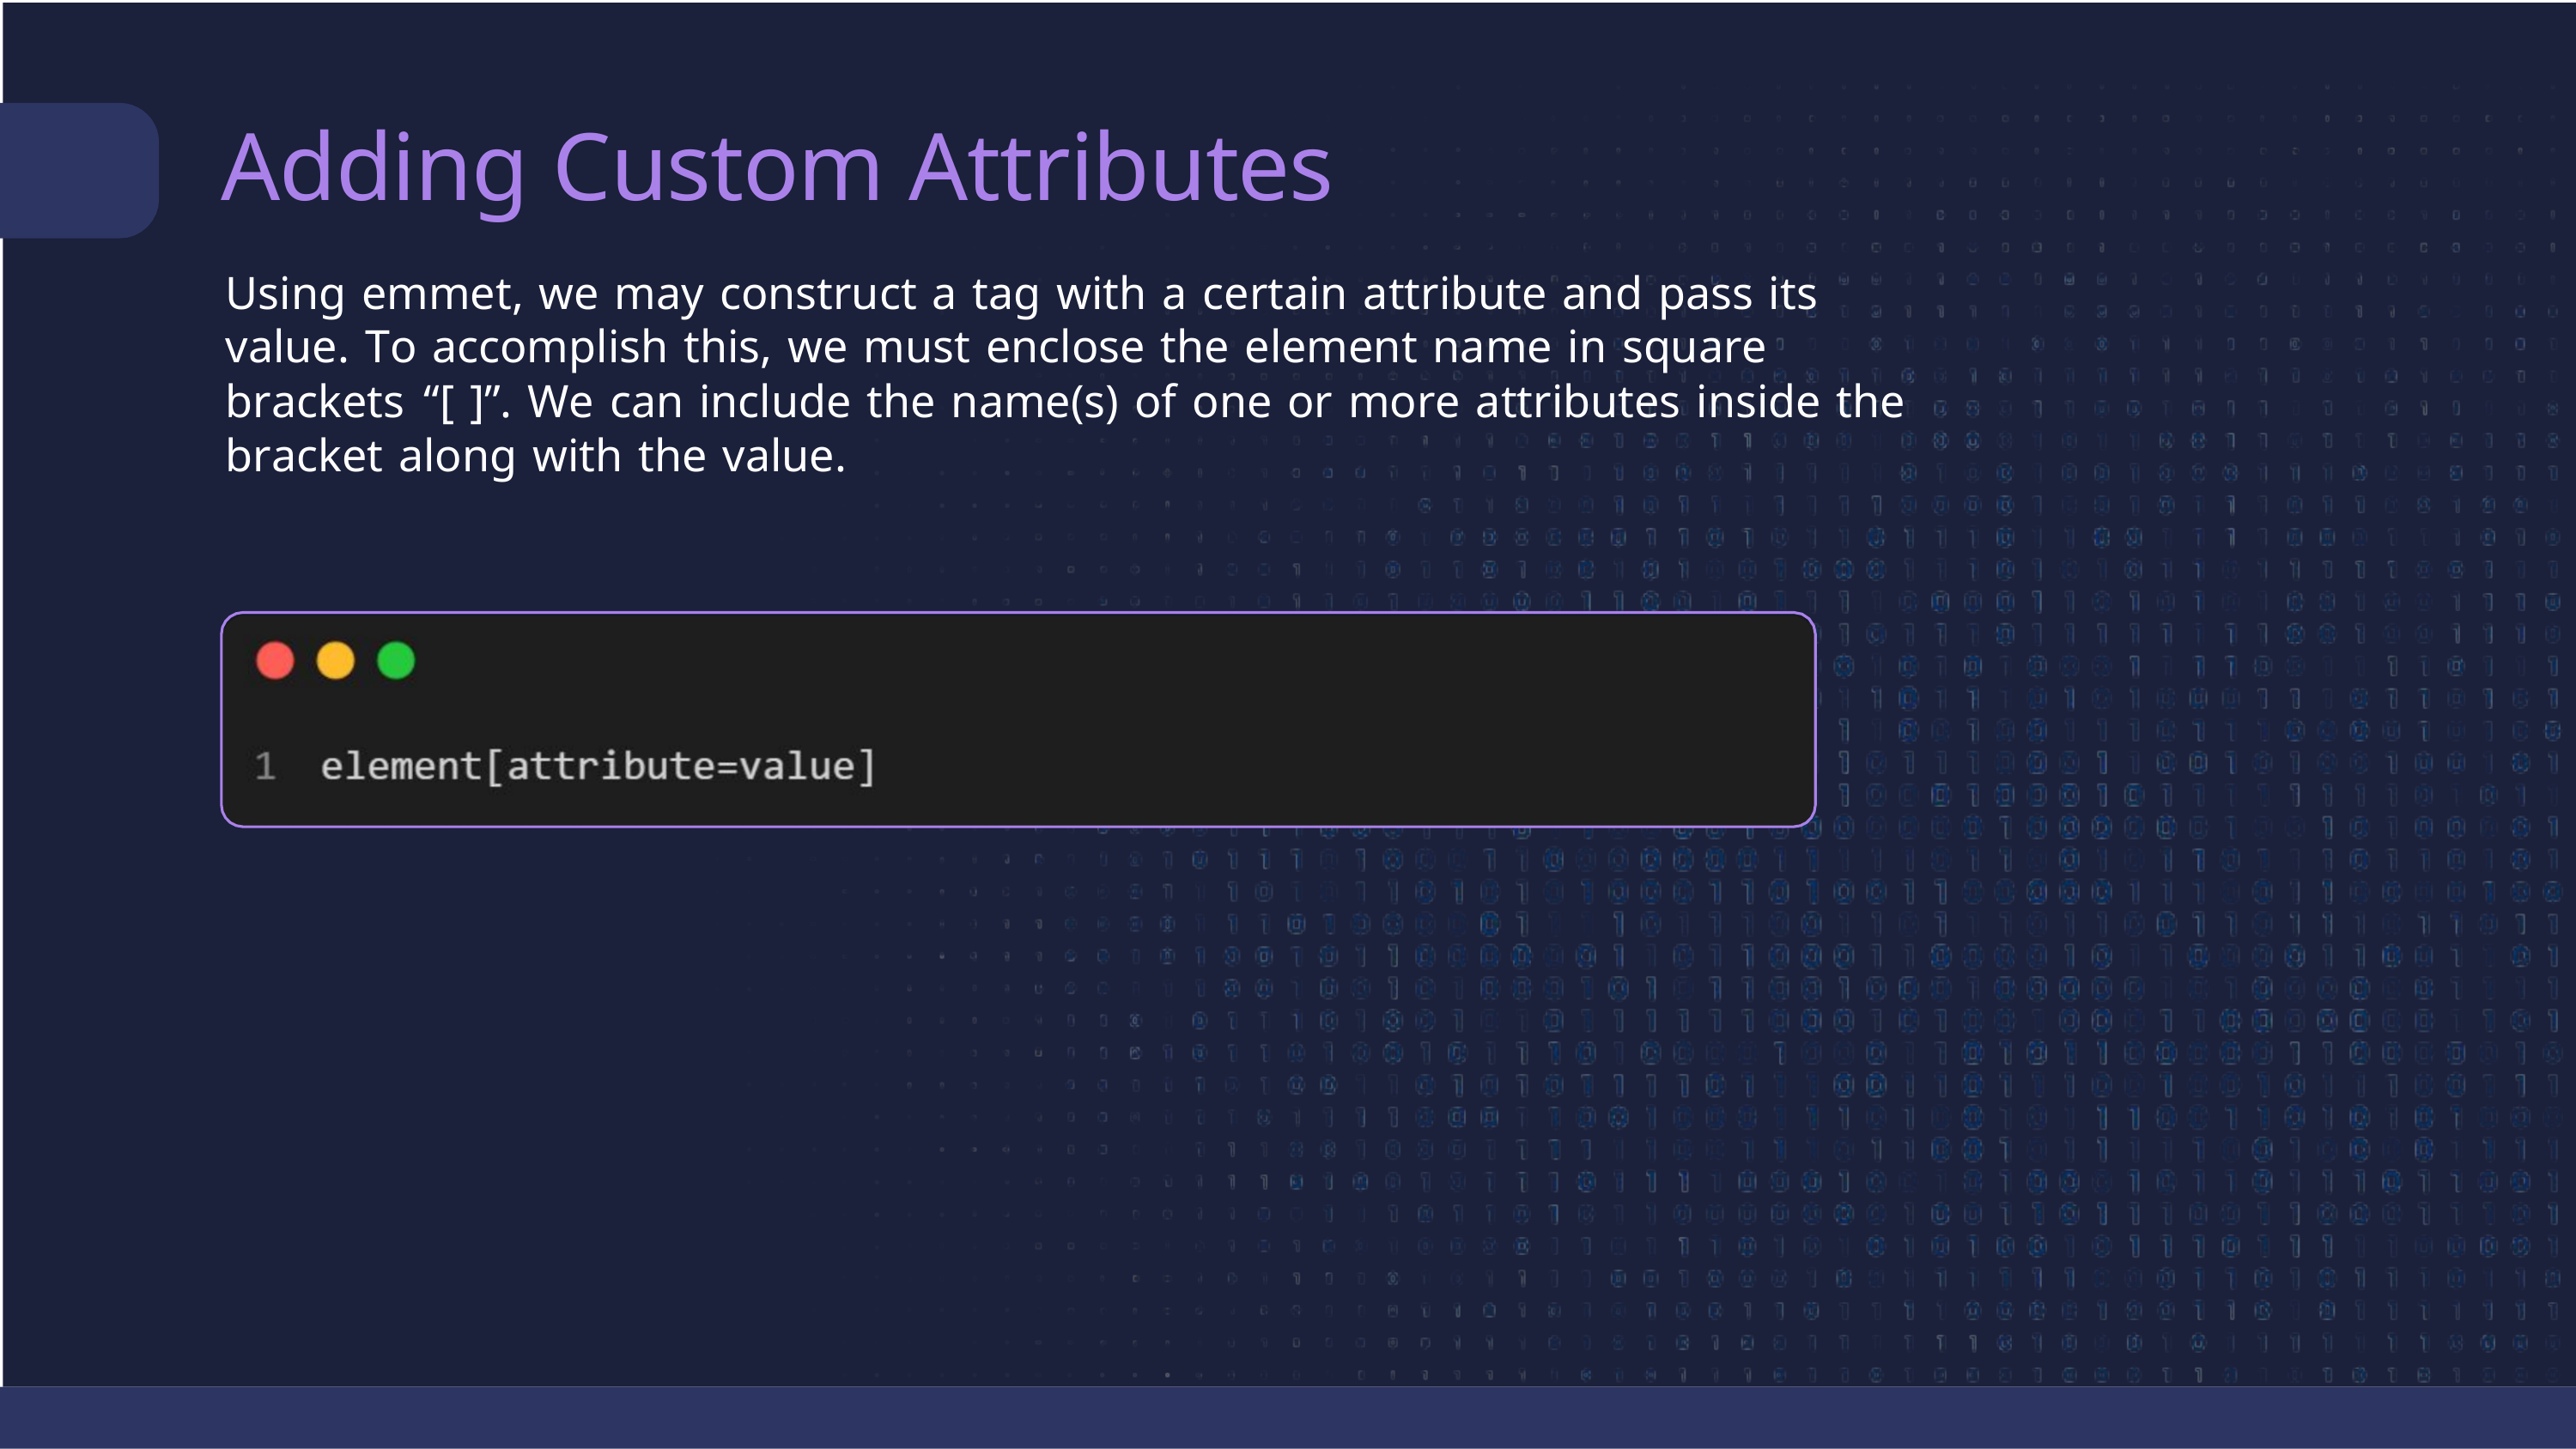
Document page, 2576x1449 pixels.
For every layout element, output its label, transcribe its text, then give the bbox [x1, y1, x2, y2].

subtitle Adding Custom Attributes [222, 101, 2198, 228]
picture [222, 614, 231, 622]
picture [222, 816, 232, 826]
picture [223, 615, 1814, 825]
text Using emmet, we may construct a tag with a certain attribute and pass its value. To accomplish this, we must enclose the element name in square brackets “[ ]”. We can include the name(s) of one or more attributes inside the bracket along with the value. [225, 266, 1942, 485]
picture [716, 84, 2576, 1385]
